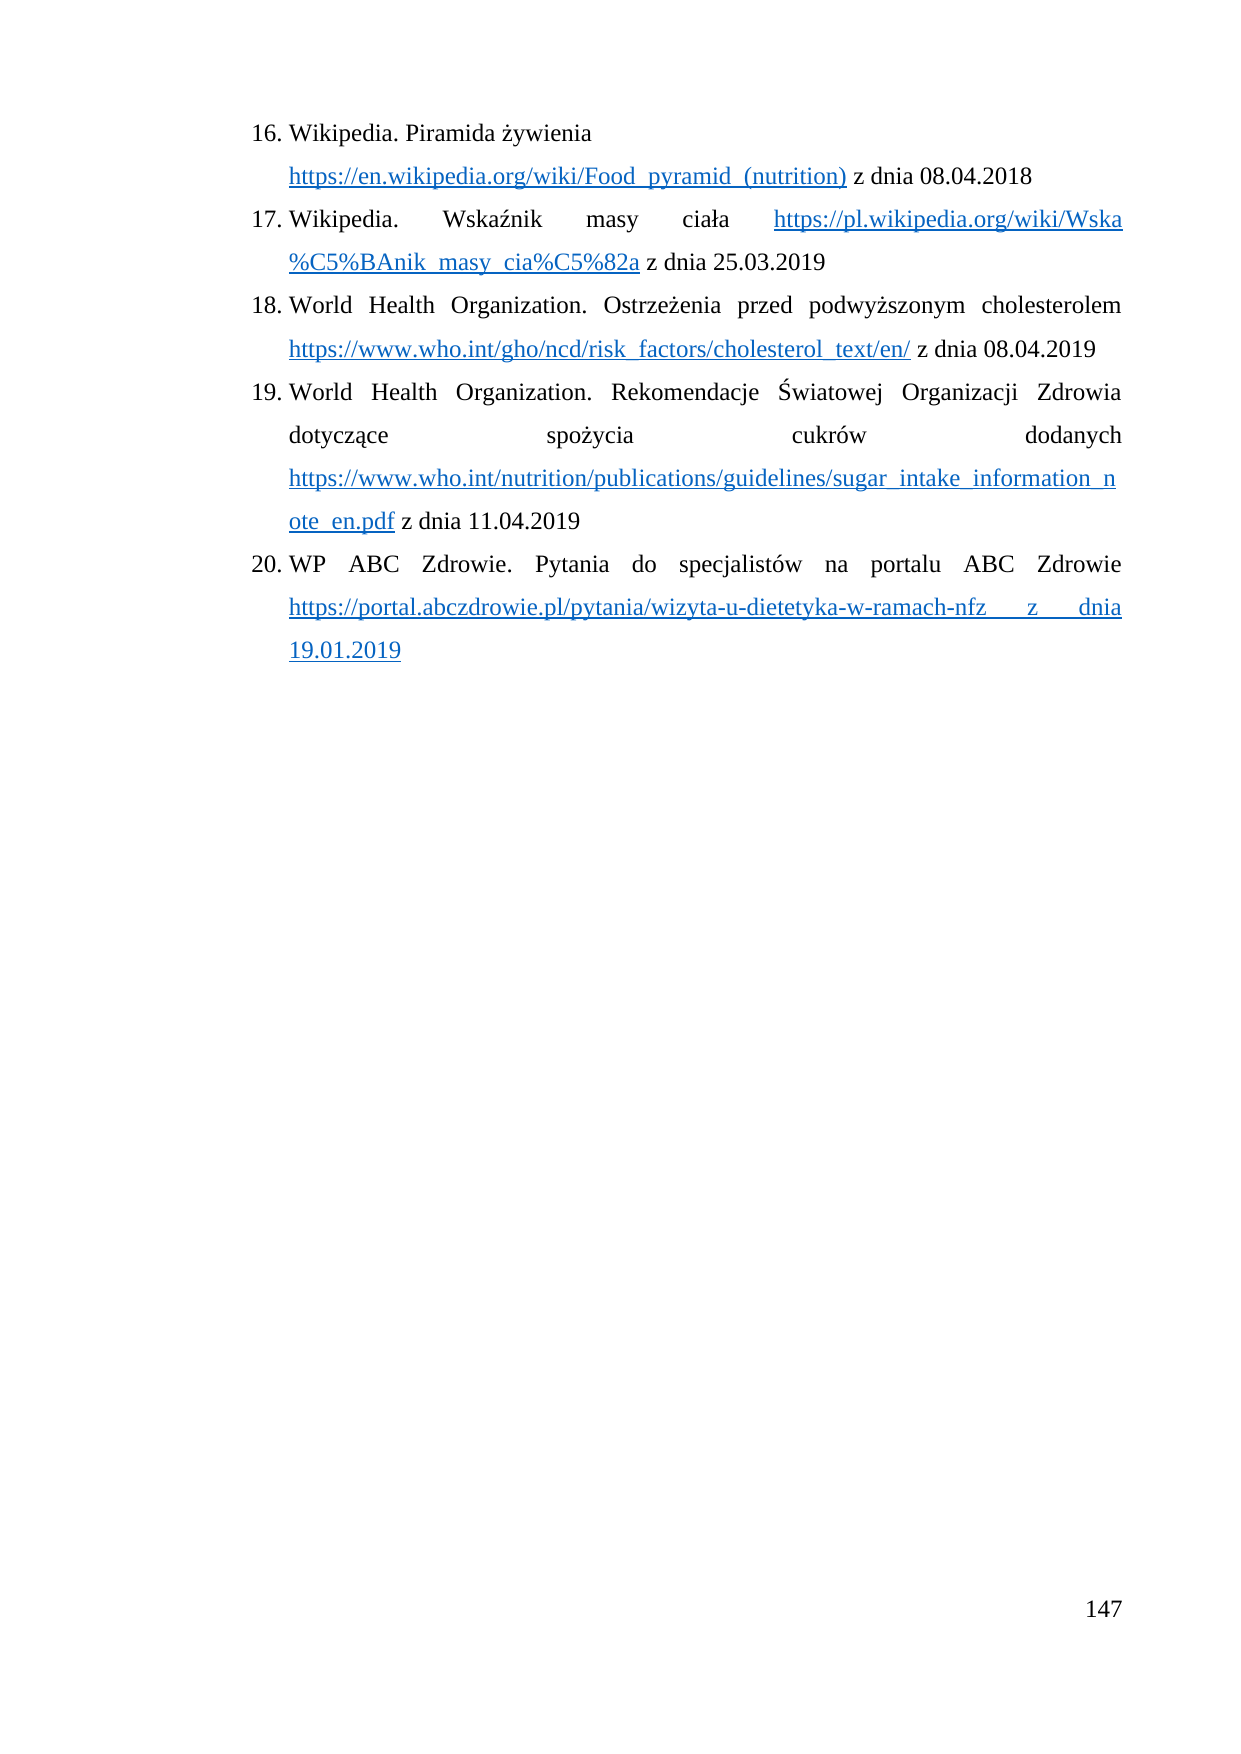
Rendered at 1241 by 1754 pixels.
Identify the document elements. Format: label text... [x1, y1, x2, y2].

list World Health Organization. Rekomendacje Światowej Organizacji Zdrowia dotyczące spożycia cukrów dodanych https://www.who.int/nutrition/publications/guidelines/sugar_intake_information_note_en.pdf z dnia 11.04.2019 [251, 377, 1122, 535]
list WP ABC Zdrowie. Pytania do specjalistów na portalu ABC Zdrowie https://portal.abczdrowie.pl/pytania/wizyta-u-dietetyka-w-ramach-nfz z dnia 19.01.2019 [251, 549, 1122, 664]
list World Health Organization. Ostrzeżenia przed podwyższonym cholesterolem https://www.who.int/gho/ncd/risk_factors/cholesterol_text/en/ z dnia 08.04.2019 [251, 291, 1122, 362]
list Wikipedia. Wskaźnik masy ciała https://pl.wikipedia.org/wiki/Wska%C5%BAnik_masy_cia%C5%82a z dnia 25.03.2019 [251, 204, 1122, 276]
list Wikipedia. Piramida żywienia https://en.wikipedia.org/wiki/Food_pyramid_(nutrition) z dnia 08.04.2018 [251, 118, 1122, 190]
